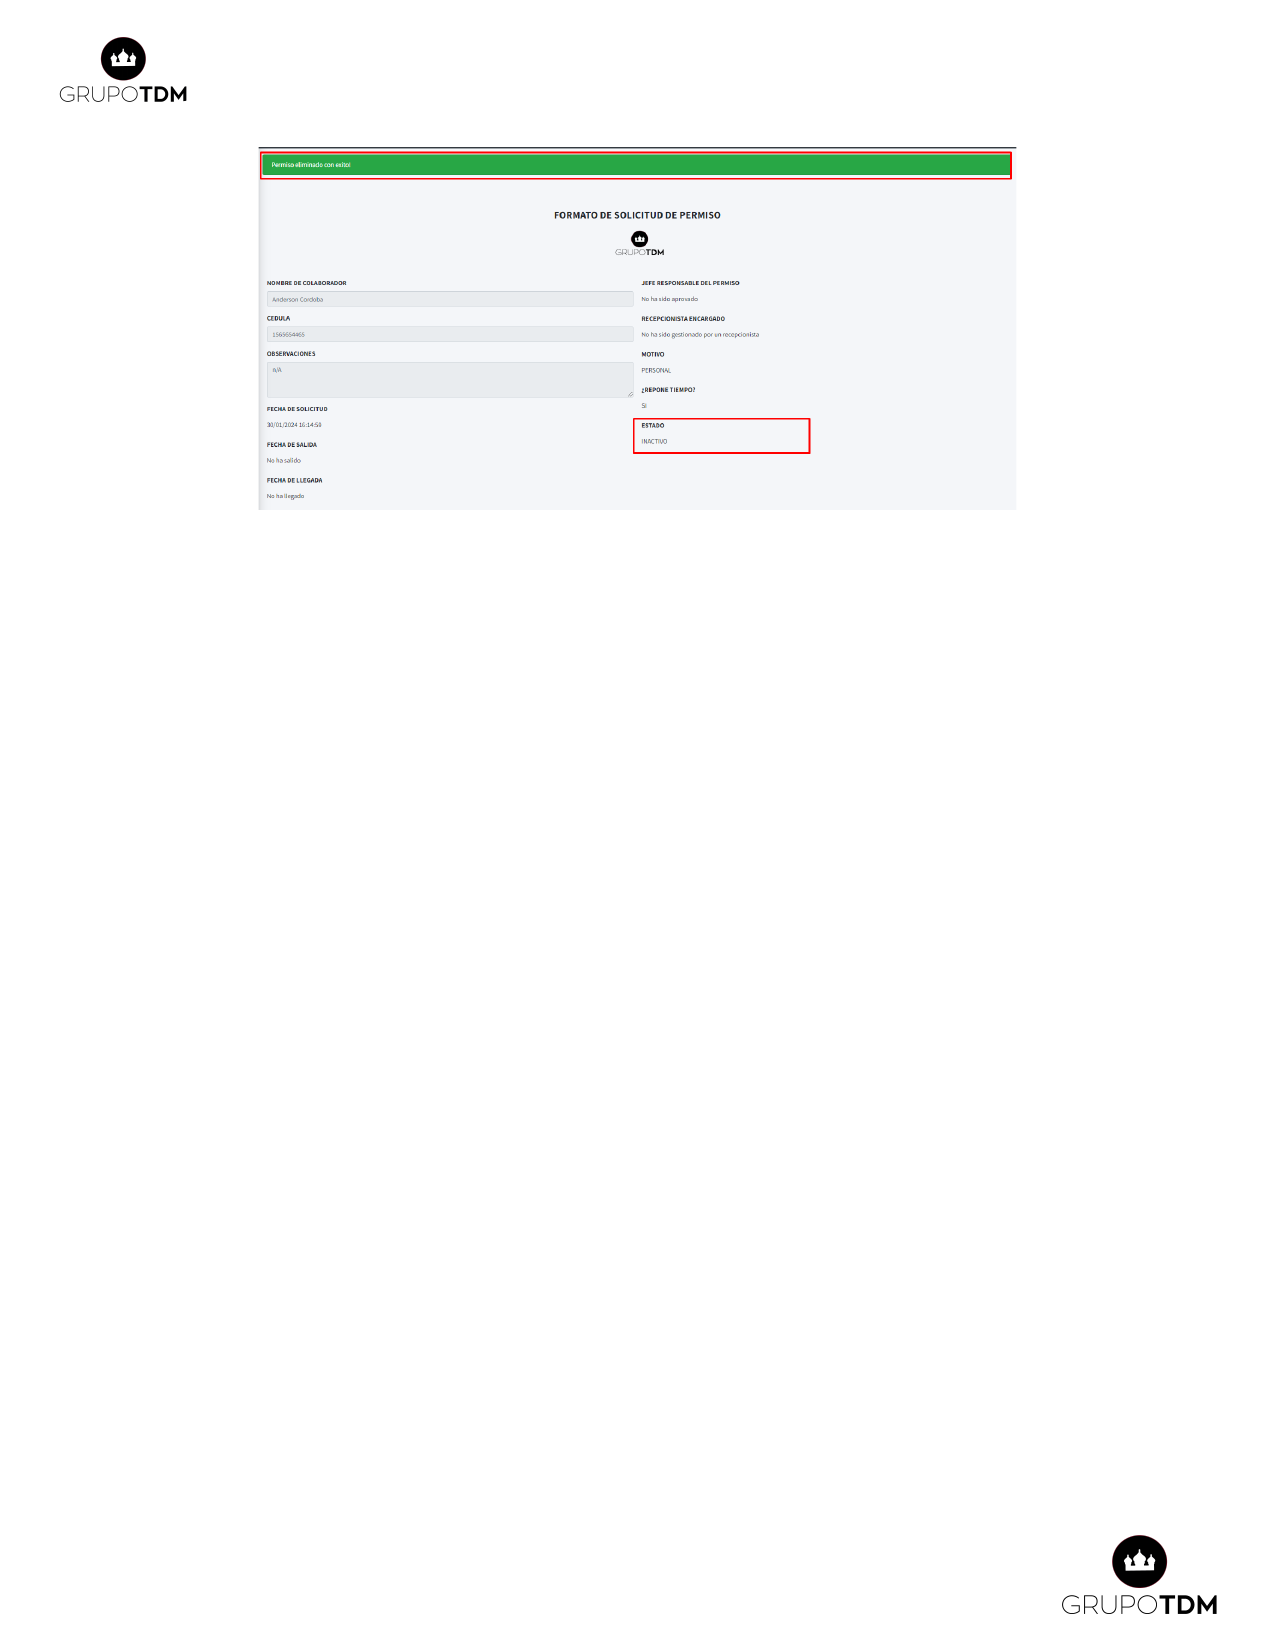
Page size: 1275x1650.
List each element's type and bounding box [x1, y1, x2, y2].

picture [258, 147, 1017, 510]
picture [1054, 1527, 1227, 1622]
picture [51, 29, 196, 108]
